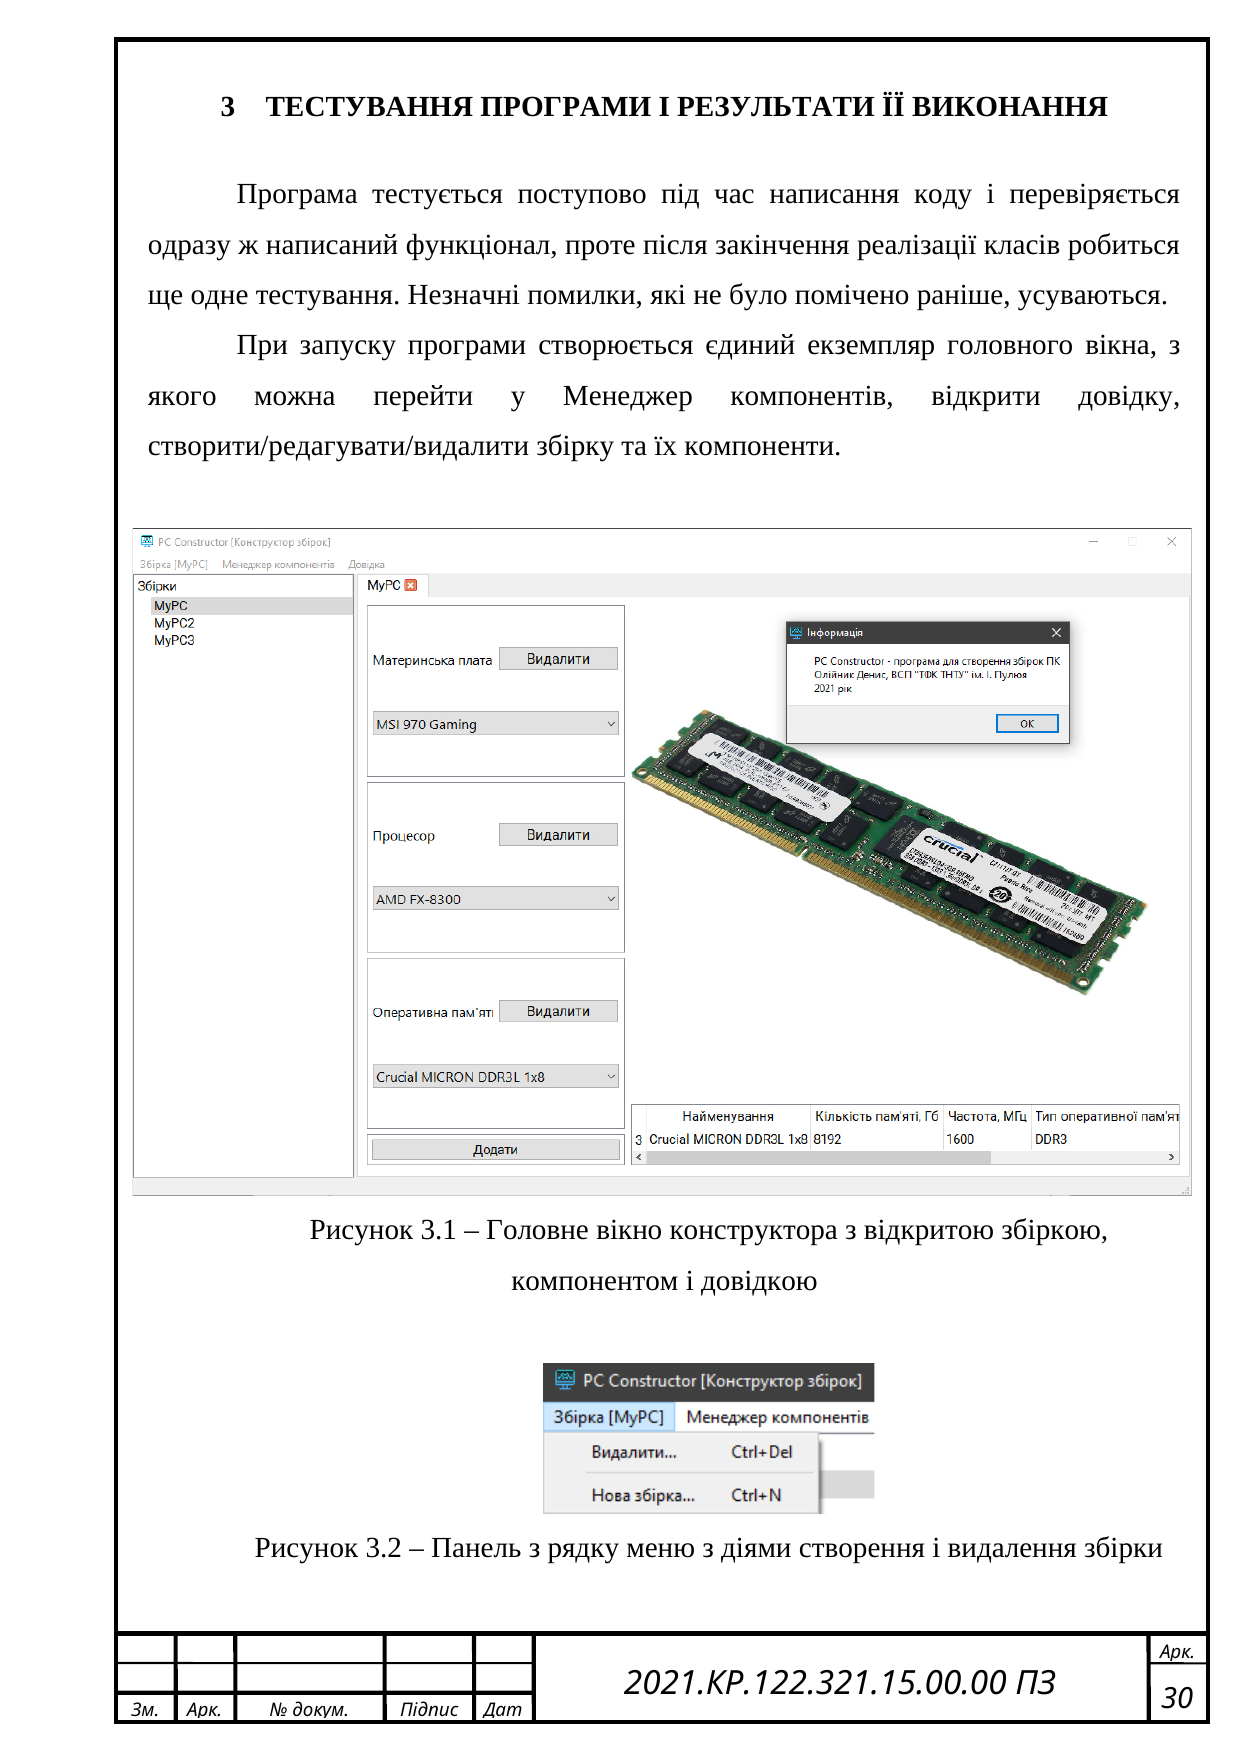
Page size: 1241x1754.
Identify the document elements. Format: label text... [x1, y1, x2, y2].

text Рисунок 3.2 – Панель з рядку меню з діями створення і видалення збірки [148, 1530, 1181, 1564]
text Рисунок 3.1 – Головне вікно конструктора з відкритою збіркою, компонентом і довідкою [148, 1212, 1181, 1296]
text При запуску програми створюється єдиний екземпляр головного вікна, з якого можна перейти у Менеджер компонентів, відкрити довідку, створити/редагувати/видалити збірку та їх компоненти. [148, 327, 1181, 462]
picture [543, 1363, 875, 1514]
text Програма тестується поступово під час написання коду і перевіряється одразу ж написаний функціонал, проте після закінчення реалізації класів робиться ще одне тестування. Незначні помилки, які не було помічено раніше, усуваються. [148, 176, 1181, 311]
picture [132, 528, 1192, 1196]
subtitle ТЕСТУВАННЯ ПРОГРАМИ І РЕЗУЛЬТАТИ ЇЇ ВИКОНАННЯ [148, 89, 1181, 122]
